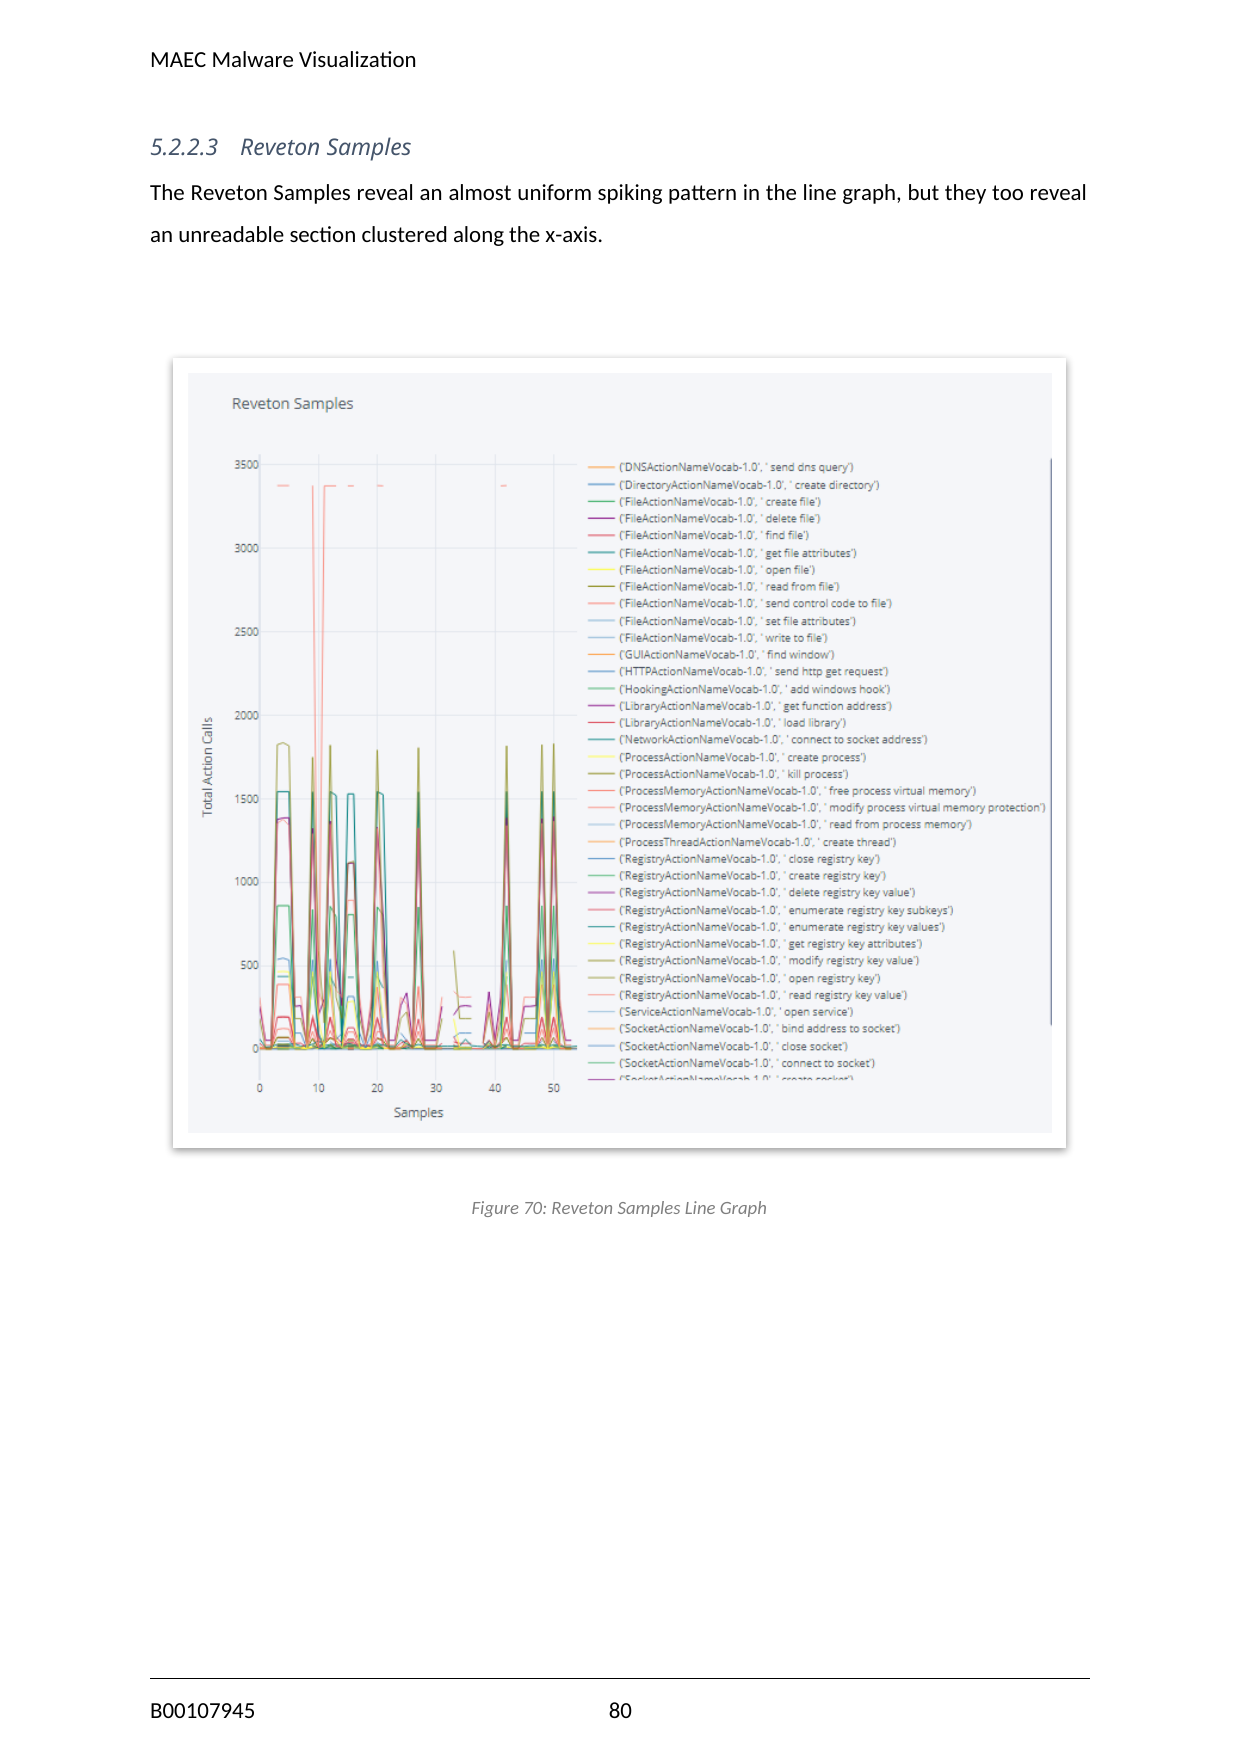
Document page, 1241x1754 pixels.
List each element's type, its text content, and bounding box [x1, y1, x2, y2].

text The Reveton Samples reveal an almost uniform spiking pattern in the line graph, but they too reveal an unreadable section clustered along the x-axis. [150, 178, 1090, 248]
subtitle Reveton Samples [150, 131, 1090, 162]
picture [187, 373, 1052, 1133]
